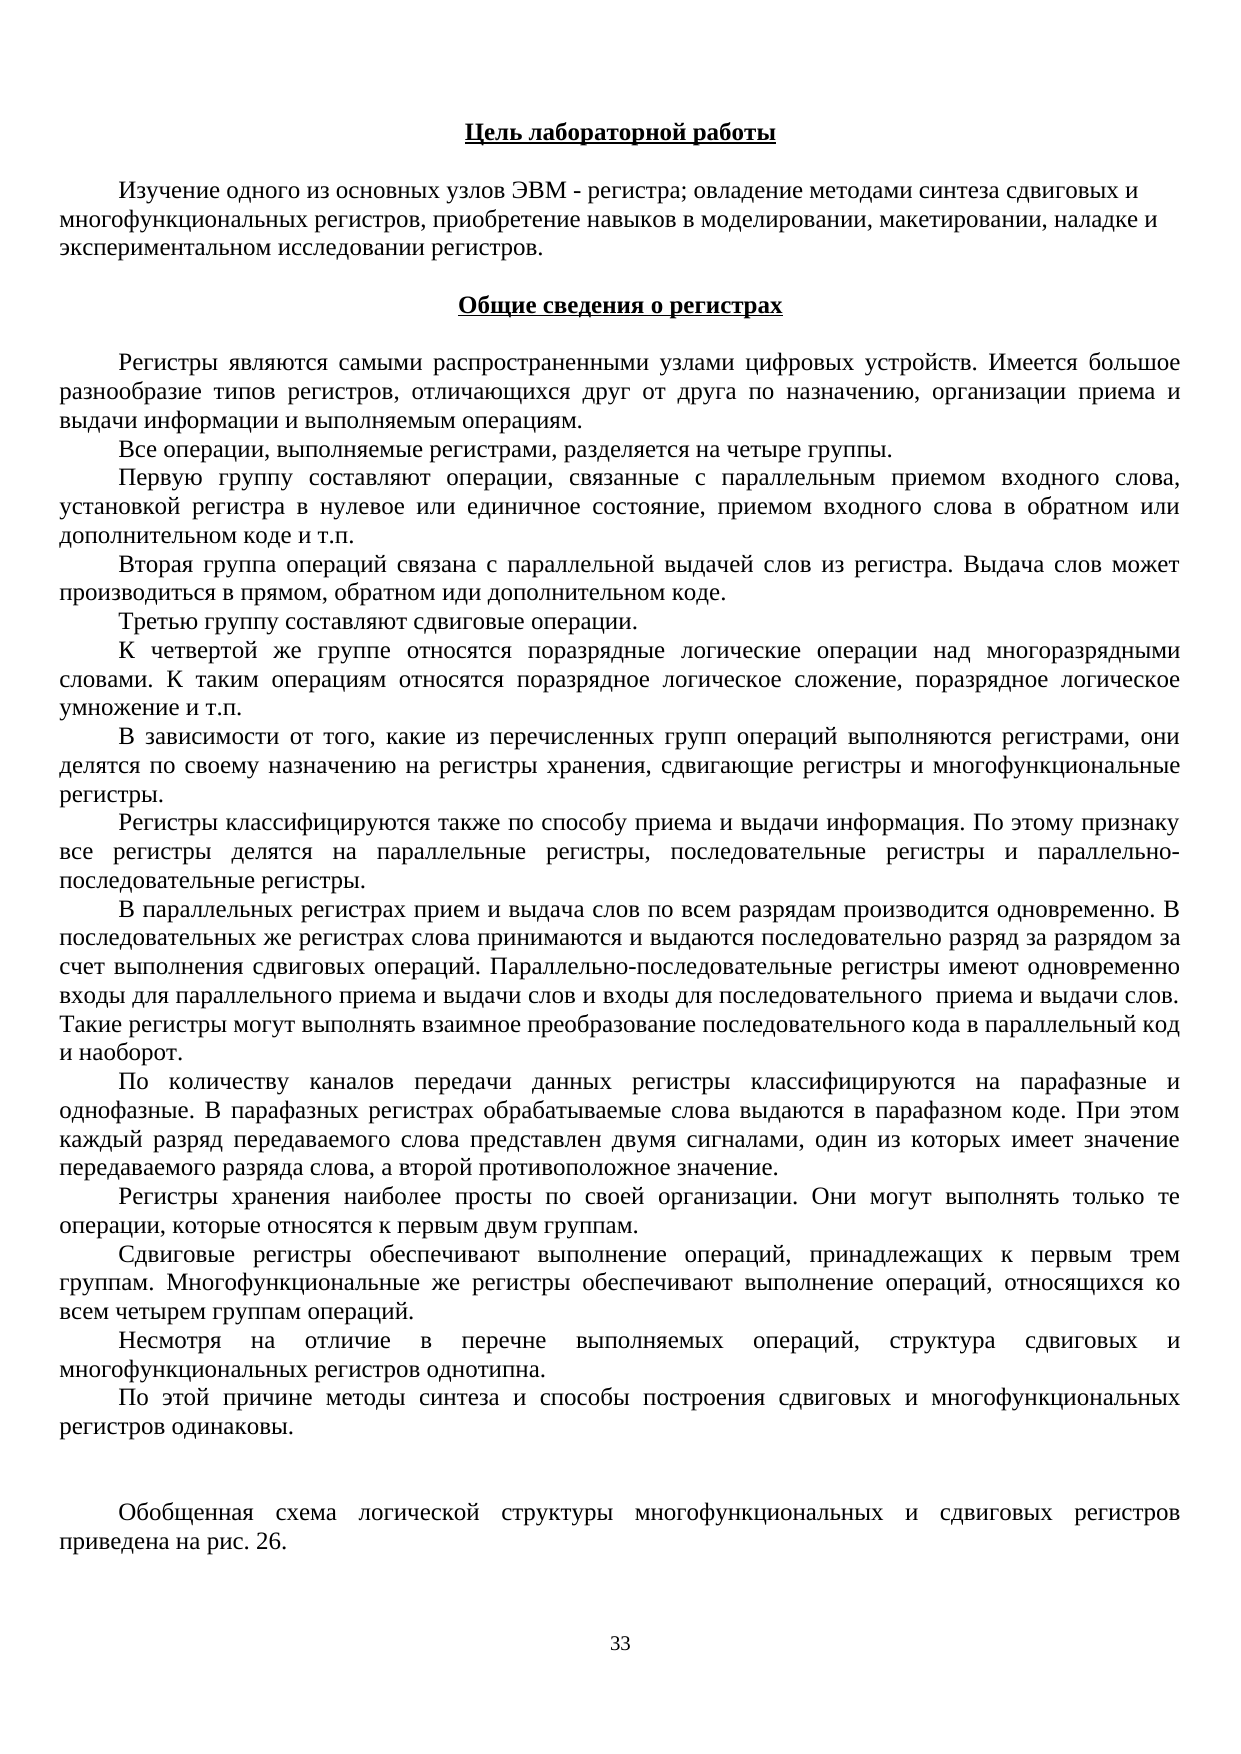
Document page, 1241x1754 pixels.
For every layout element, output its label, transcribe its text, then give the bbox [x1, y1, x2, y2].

text По этой причине методы синтеза и способы построения сдвиговых и многофункциональных регистров одинаковы. [59, 1382, 1181, 1440]
text Первую группу составляют операции, связанные с параллельным приемом входного слова, установкой регистра в нулевое или единичное состояние, приемом входного слова в обратном или дополнительном коде и т.п. [59, 462, 1181, 549]
text Все операции, выполняемые регистрами, разделяется на четыре группы. [59, 434, 1181, 462]
text Изучение одного из основных узлов ЭВМ - регистра; овладение методами синтеза сдвиговых и многофункциональных регистров, приобретение навыков в моделировании, макетировании, наладке и экспериментальном исследовании регистров. [59, 175, 1181, 261]
text Сдвиговые регистры обеспечивают выполнение операций, принадлежащих к первым трем группам. Многофункциональные же регистры обеспечивают выполнение операций, относящихся ко всем четырем группам операций. [59, 1239, 1181, 1325]
text Третью группу составляют сдвиговые операции. [59, 606, 1181, 635]
text Обобщенная схема логической структуры многофункциональных и сдвиговых регистров приведена на рис. 26. [59, 1497, 1181, 1555]
text Вторая группа операций связана с параллельной выдачей слов из регистра. Выдача слов может производиться в прямом, обратном иди дополнительном коде. [59, 549, 1181, 606]
text К четвертой же группе относятся поразрядные логические операции над многоразрядными словами. К таким операциям относятся поразрядное логическое сложение, поразрядное логическое умножение и т.п. [59, 635, 1181, 721]
text Регистры хранения наиболее просты по своей организации. Они могут выполнять только те операции, которые относятся к первым двум группам. [59, 1181, 1181, 1239]
text В параллельных регистрах прием и выдача слов по всем разрядам производится одновременно. В последовательных же регистрах слова принимаются и выдаются последовательно разряд за разрядом за счет выполнения сдвиговых операций. Параллельно-последовательные регистры имеют одновременно входы для параллельного приема и выдачи слов и входы для последовательного приема и выдачи слов. Такие регистры могут выполнять взаимное преобразование последовательного кода в параллельный код и наоборот. [59, 894, 1181, 1066]
text Цель лабораторной работы [59, 117, 1181, 146]
text Регистры являются самыми распространенными узлами цифровых устройств. Имеется большое разнообразие типов регистров, отличающихся друг от друга по назначению, организации приема и выдачи информации и выполняемым операциям. [59, 347, 1181, 434]
text Общие сведения о регистрах [59, 290, 1181, 319]
text В зависимости от того, какие из перечисленных групп операций выполняются регистрами, они делятся по своему назначению на регистры хранения, сдвигающие регистры и многофункциональные регистры. [59, 721, 1181, 807]
text Несмотря на отличие в перечне выполняемых операций, структура сдвиговых и многофункциональных регистров однотипна. [59, 1325, 1181, 1382]
text Регистры классифицируются также по способу приема и выдачи информация. По этому признаку все регистры делятся на параллельные регистры, последовательные регистры и параллельно-последовательные регистры. [59, 807, 1181, 894]
text По количеству каналов передачи данных регистры классифицируются на парафазные и однофазные. В парафазных регистрах обрабатываемые слова выдаются в парафазном коде. При этом каждый разряд передаваемого слова представлен двумя сигналами, один из которых имеет значение передаваемого разряда слова, а второй противоположное значение. [59, 1066, 1181, 1181]
